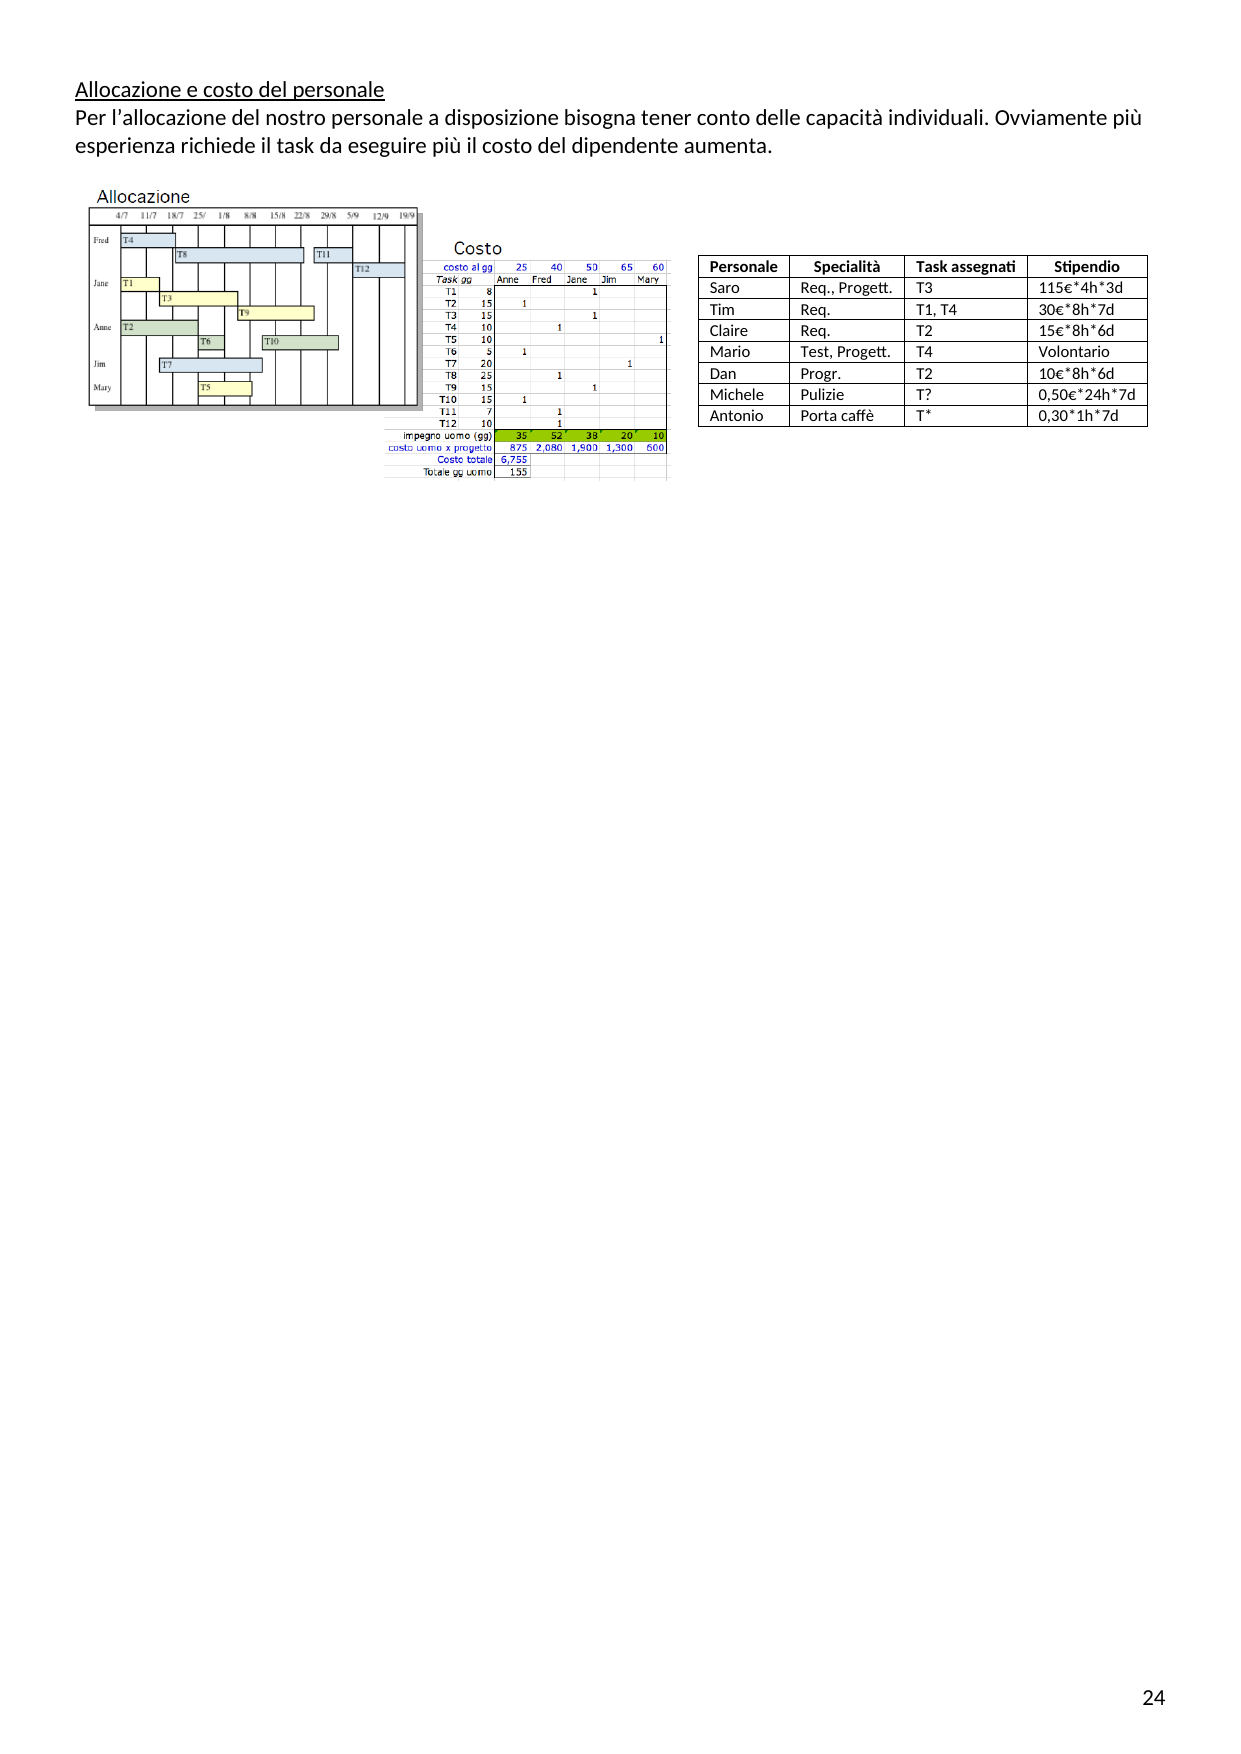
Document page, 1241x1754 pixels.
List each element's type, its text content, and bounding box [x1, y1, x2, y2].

table_cell Req. [790, 299, 904, 319]
table_cell 0,30*1h*7d [1028, 406, 1147, 426]
table_cell Pulizie [790, 384, 904, 405]
table_cell Test, Progett. [790, 342, 904, 362]
table_cell T3 [905, 278, 1027, 298]
table_cell Tim [699, 299, 789, 319]
table_cell Req., Progett. [790, 278, 904, 298]
table_cell Volontario [1028, 342, 1147, 362]
table_cell Porta caffè [790, 406, 904, 426]
table_cell T1, T4 [905, 299, 1027, 319]
table_cell 0,50€*24h*7d [1028, 384, 1147, 405]
table_cell Mario [699, 342, 789, 362]
table_cell 15€*8h*6d [1028, 320, 1147, 341]
table_cell Claire [699, 320, 789, 341]
table_cell Dan [699, 363, 789, 383]
table_cell 115€*4h*3d [1028, 278, 1147, 298]
table_header Specialità [790, 256, 904, 277]
table_cell T2 [905, 320, 1027, 341]
table_cell T4 [905, 342, 1027, 362]
table_cell Req. [790, 320, 904, 341]
table_cell Antonio [699, 406, 789, 426]
table_cell Michele [699, 384, 789, 405]
table_cell 30€*8h*7d [1028, 299, 1147, 319]
table_cell 10€*8h*6d [1028, 363, 1147, 383]
table_cell T2 [905, 363, 1027, 383]
table_cell T* [905, 406, 1027, 426]
table_cell T? [905, 384, 1027, 405]
table_cell Progr. [790, 363, 904, 383]
text Allocazione e costo del personale [75, 75, 1165, 103]
text Per l’allocazione del nostro personale a disposizione bisogna tener conto delle capacità individuali. Ovviamente più esperienza richiede il task da eseguire più il costo del dipendente aumenta. [75, 103, 1165, 159]
table_cell Saro [699, 278, 789, 298]
table_header Task assegnati [905, 256, 1027, 277]
table_header Personale [699, 256, 789, 277]
table_header Stipendio [1028, 256, 1147, 277]
picture [80, 187, 678, 482]
